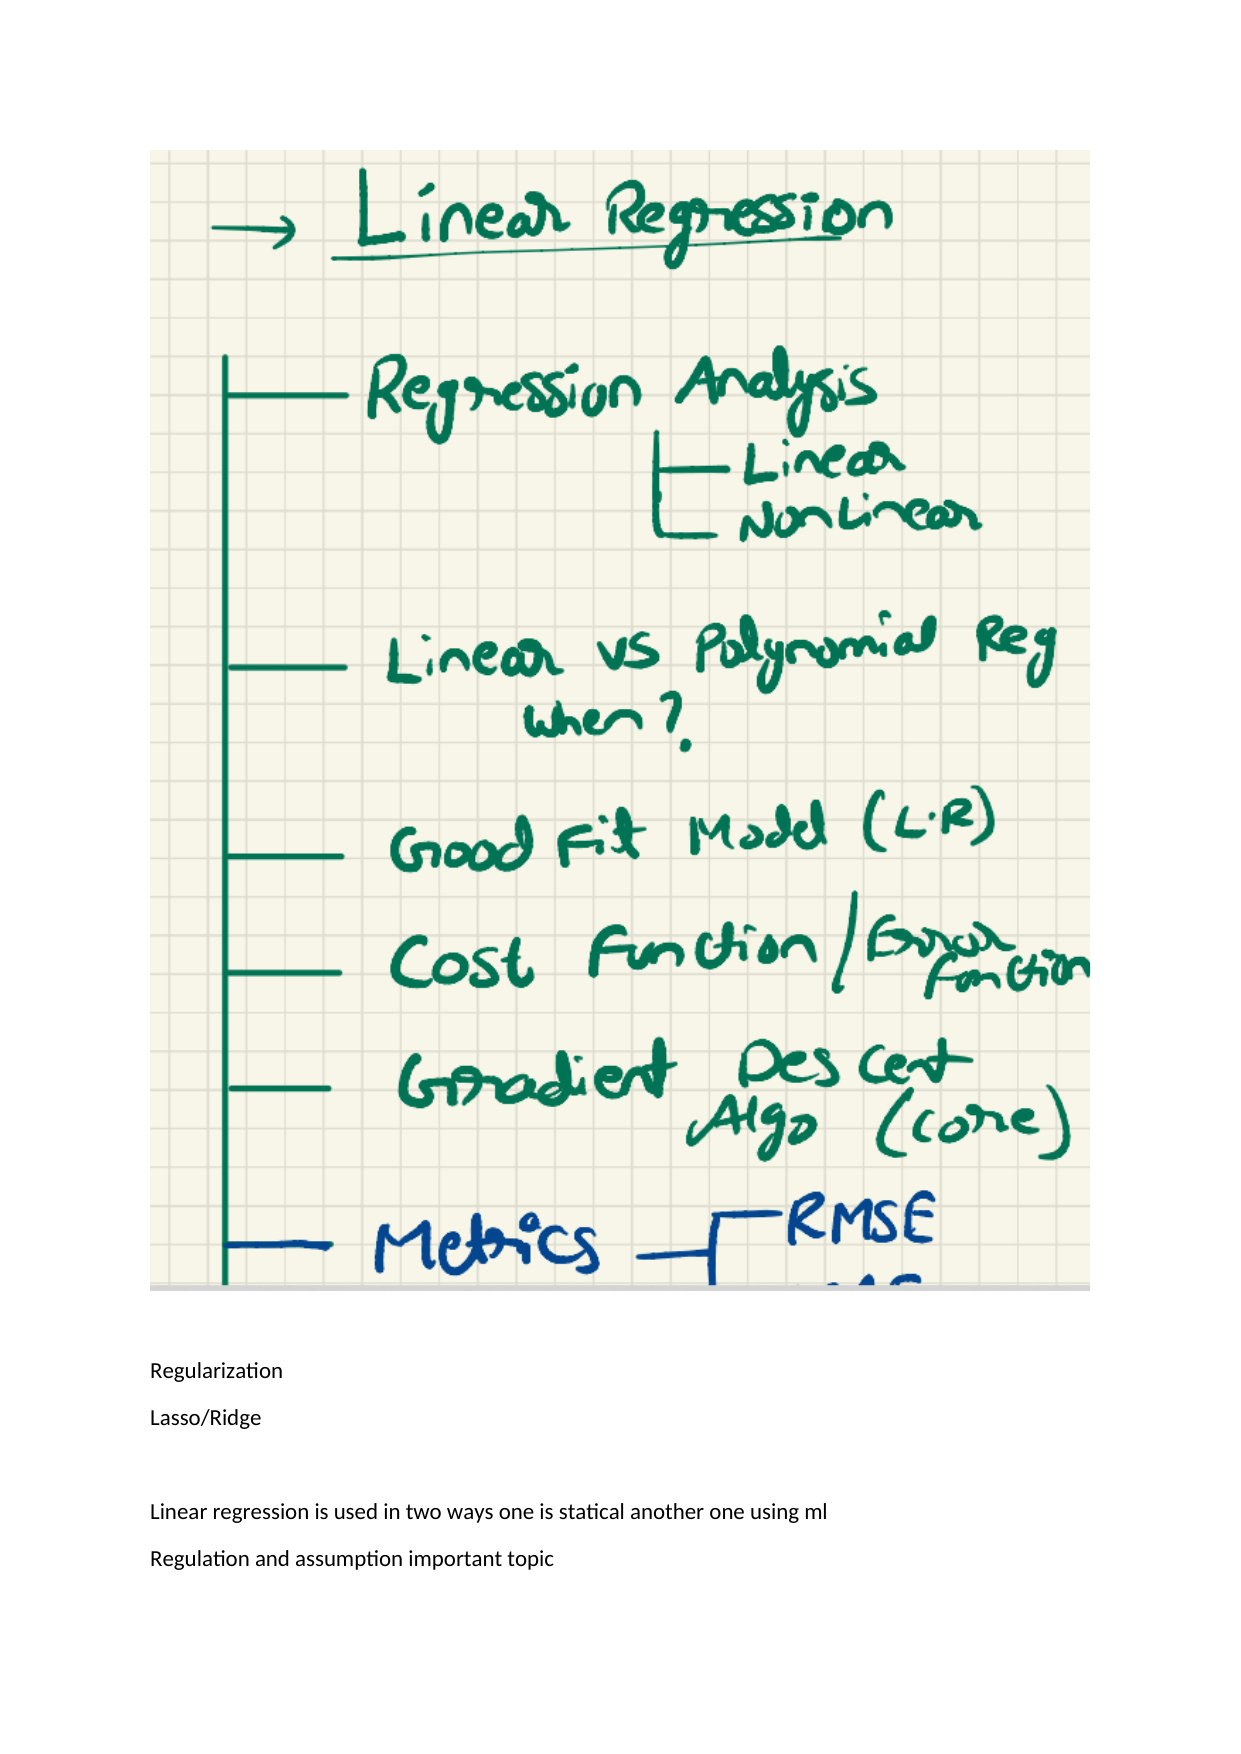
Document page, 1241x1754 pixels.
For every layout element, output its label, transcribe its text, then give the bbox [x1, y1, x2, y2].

text Lasso/Ridge [150, 1403, 1090, 1432]
text Regulation and assumption important topic [150, 1544, 1090, 1572]
text Linear regression is used in two ways one is statical another one using ml [150, 1497, 1090, 1525]
text Regularization [150, 1357, 1090, 1385]
picture [150, 150, 1091, 1291]
